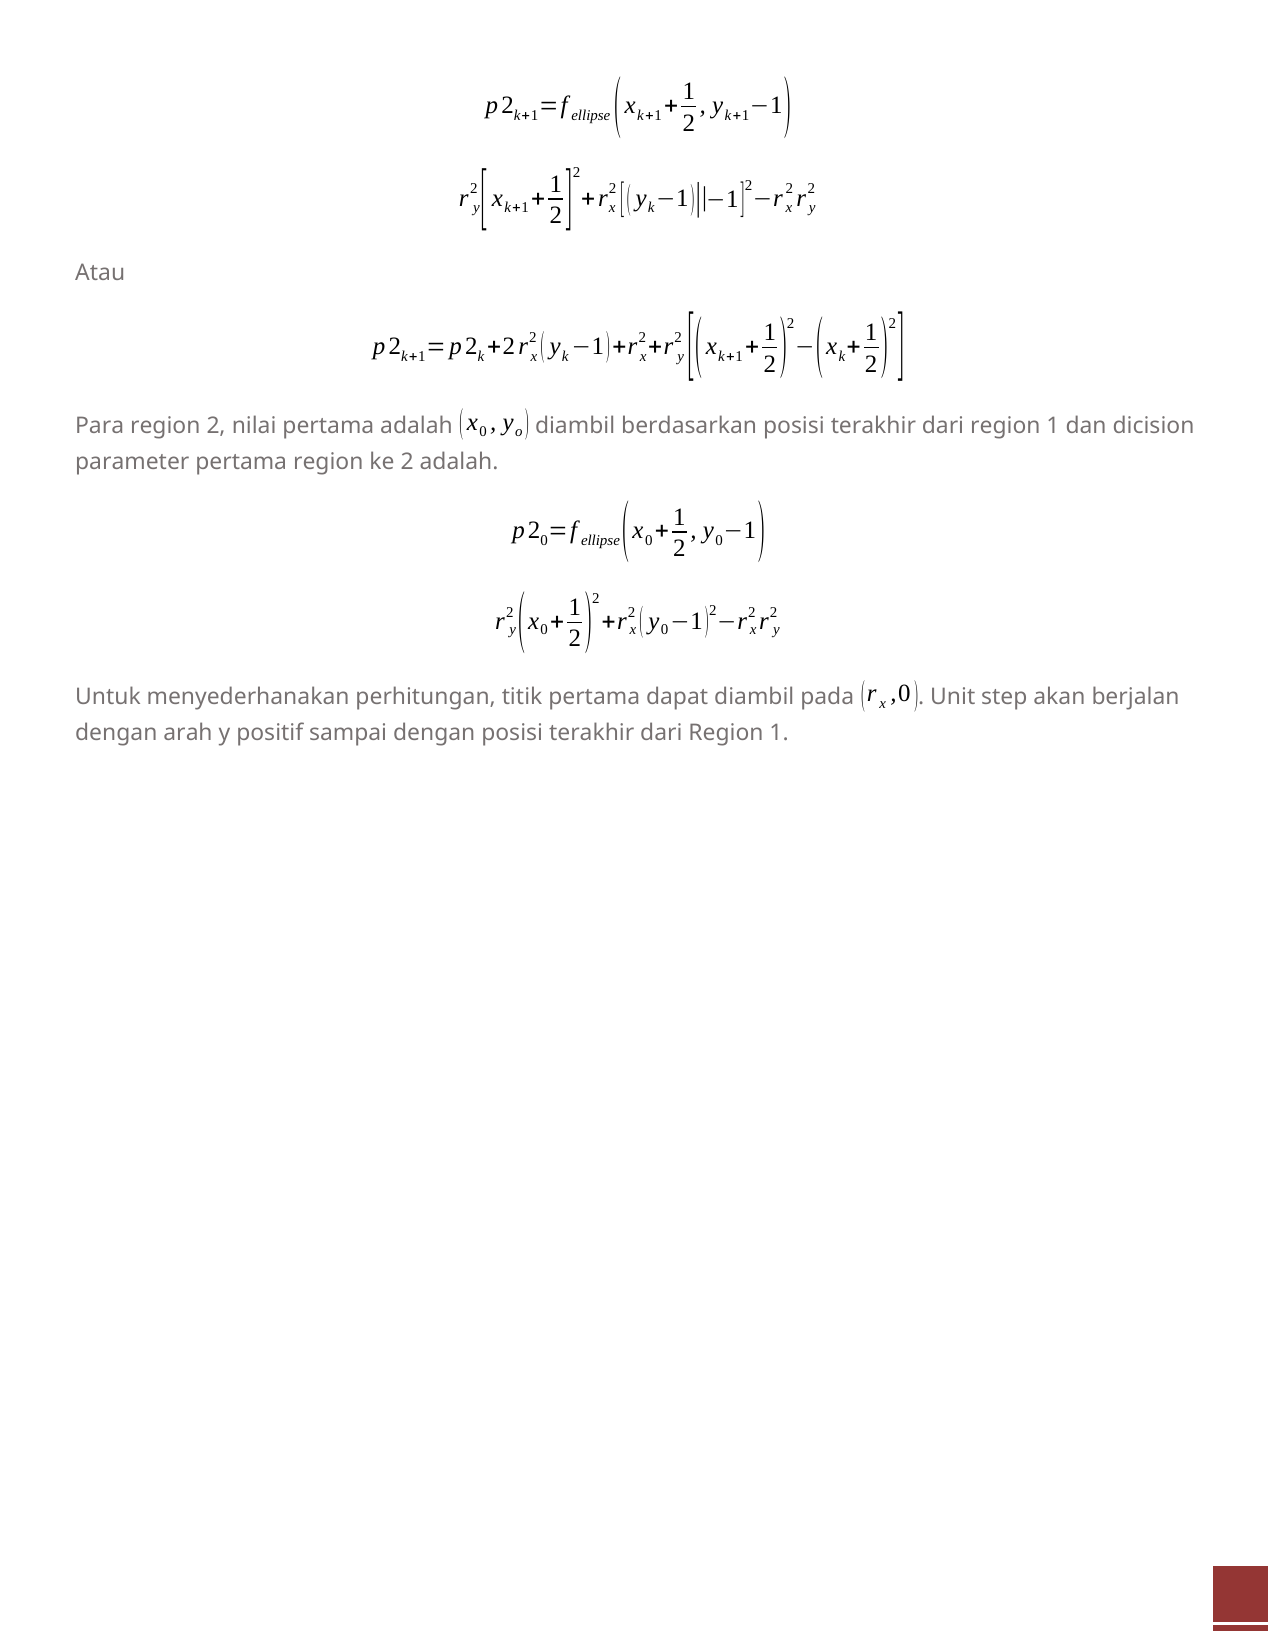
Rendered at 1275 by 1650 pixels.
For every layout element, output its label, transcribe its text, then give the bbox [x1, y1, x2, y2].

text Untuk menyederhanakan perhitungan, titik pertama dapat diambil pada . Unit step akan berjalan dengan arah y positif sampai dengan posisi terakhir dari Region 1. [75, 678, 1200, 747]
text Para region 2, nilai pertama adalah diambil berdasarkan posisi terakhir dari region 1 dan dicision parameter pertama region ke 2 adalah. [75, 407, 1200, 476]
text Atau [75, 256, 1200, 287]
